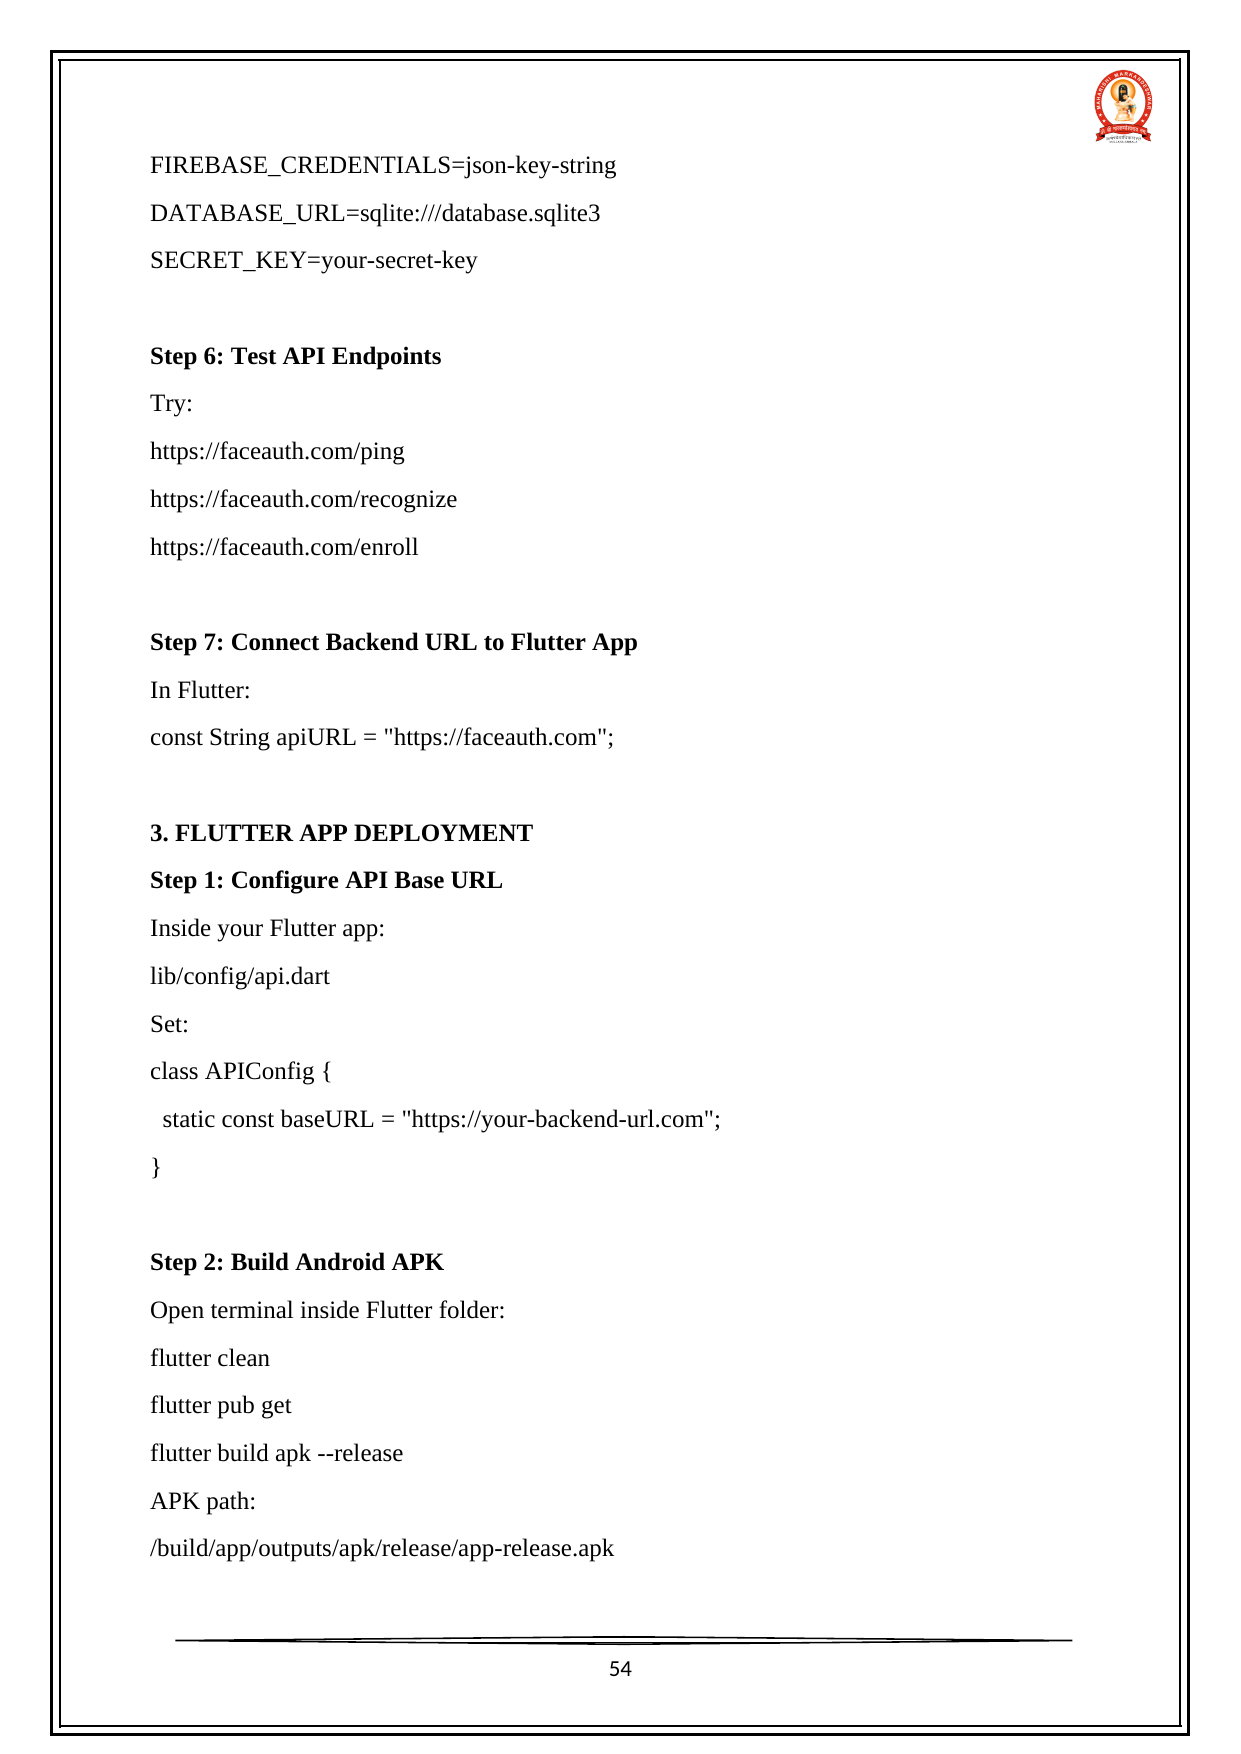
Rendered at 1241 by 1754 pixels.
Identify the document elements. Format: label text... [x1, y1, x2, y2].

text flutter clean [150, 1343, 1090, 1371]
text Step 2: Build Android APK [150, 1247, 1090, 1276]
picture [1090, 68, 1155, 146]
text Inside your Flutter app: [150, 913, 1090, 942]
text APK path: [150, 1486, 1090, 1514]
text Step 7: Connect Backend URL to Flutter App [150, 627, 1090, 656]
text DATABASE_URL=sqlite:///database.sqlite3 [150, 198, 1090, 226]
text static const baseURL = "https://your-backend-url.com"; [150, 1104, 1090, 1133]
text class APIConfig { [150, 1056, 1090, 1085]
text https://faceauth.com/recognize [150, 484, 1090, 513]
text } [150, 1152, 1090, 1181]
text 3. FLUTTER APP DEPLOYMENT [150, 818, 1090, 847]
text Step 1: Configure API Base URL [150, 866, 1090, 894]
text const String apiURL = "https://faceauth.com"; [150, 722, 1090, 751]
text FIREBASE_CREDENTIALS=json-key-string [150, 150, 1090, 179]
text Step 6: Test API Endpoints [150, 341, 1090, 369]
text /build/app/outputs/apk/release/app-release.apk [150, 1533, 1090, 1562]
text flutter build apk --release [150, 1438, 1090, 1467]
text Open terminal inside Flutter folder: [150, 1295, 1090, 1324]
text Set: [150, 1009, 1090, 1037]
text https://faceauth.com/enroll [150, 532, 1090, 560]
text lib/config/api.dart [150, 961, 1090, 990]
text flutter pub get [150, 1390, 1090, 1419]
text Try: [150, 388, 1090, 417]
text SECRET_KEY=your-secret-key [150, 245, 1090, 274]
text https://faceauth.com/ping [150, 436, 1090, 465]
text In Flutter: [150, 675, 1090, 703]
